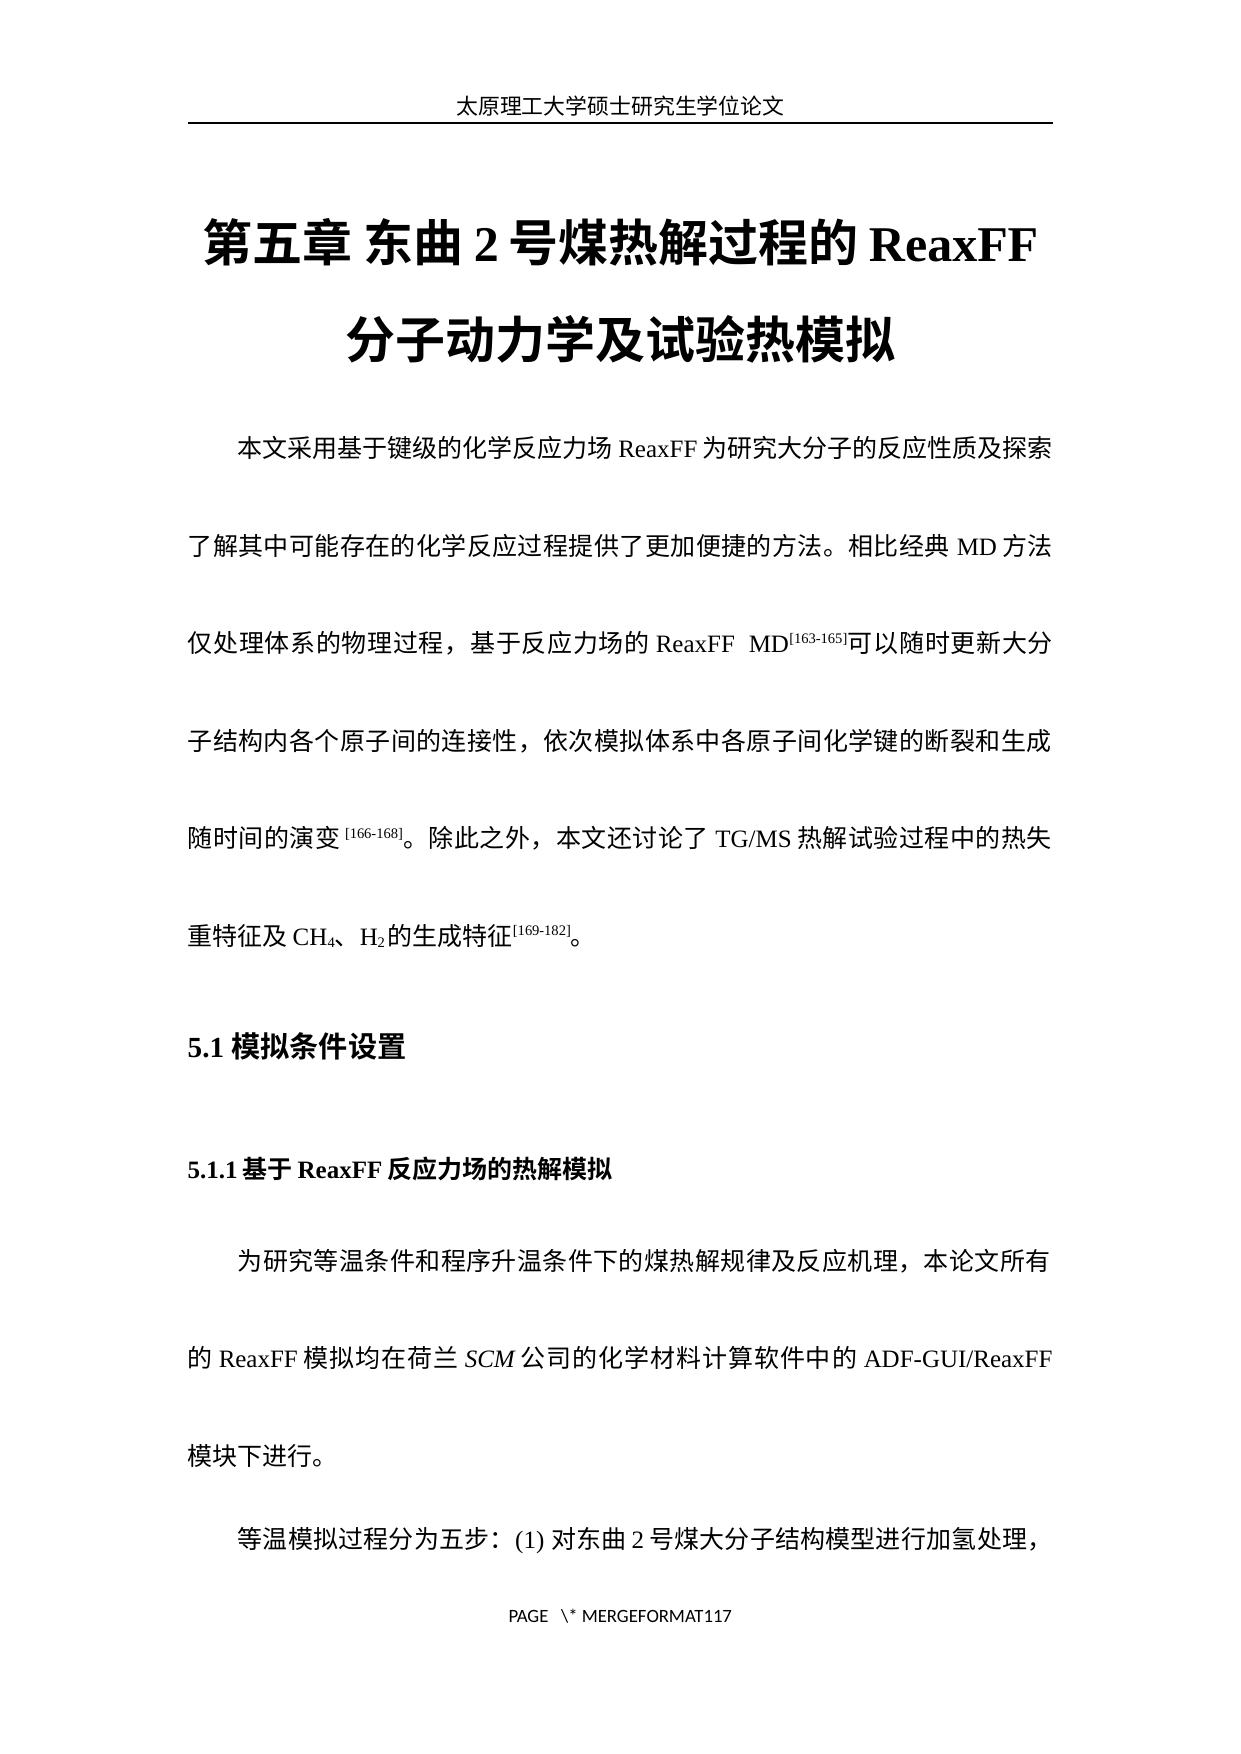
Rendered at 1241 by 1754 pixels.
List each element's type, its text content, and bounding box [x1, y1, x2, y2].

subtitle 5.1 模拟条件设置 [187, 1012, 1053, 1077]
subtitle 第五章 东曲2号煤热解过程的ReaxFF分子动力学及试验热模拟 [187, 190, 1053, 385]
text 为研究等温条件和程序升温条件下的煤热解规律及反应机理，本论文所有的ReaxFF模拟均在荷兰SCM公司的化学材料计算软件中的ADF-GUI/ReaxFF模块下进行。 [187, 1227, 1053, 1487]
text 本文采用基于键级的化学反应力场ReaxFF为研究大分子的反应性质及探索了解其中可能存在的化学反应过程提供了更加便捷的方法。相比经典MD方法仅处理体系的物理过程，基于反应力场的ReaxFF MD[163-165]可以随时更新大分子结构内各个原子间的连接性，依次模拟体系中各原子间化学键的断裂和生成随时间的演变 [166-168]。除此之外，本文还讨论了TG/MS热解试验过程中的热失重特征及CH4、H2的生成特征[169-182]。 [187, 414, 1053, 967]
text 5.1.1基于ReaxFF反应力场的热解模拟 [187, 1135, 1053, 1200]
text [187, 1505, 1053, 1570]
